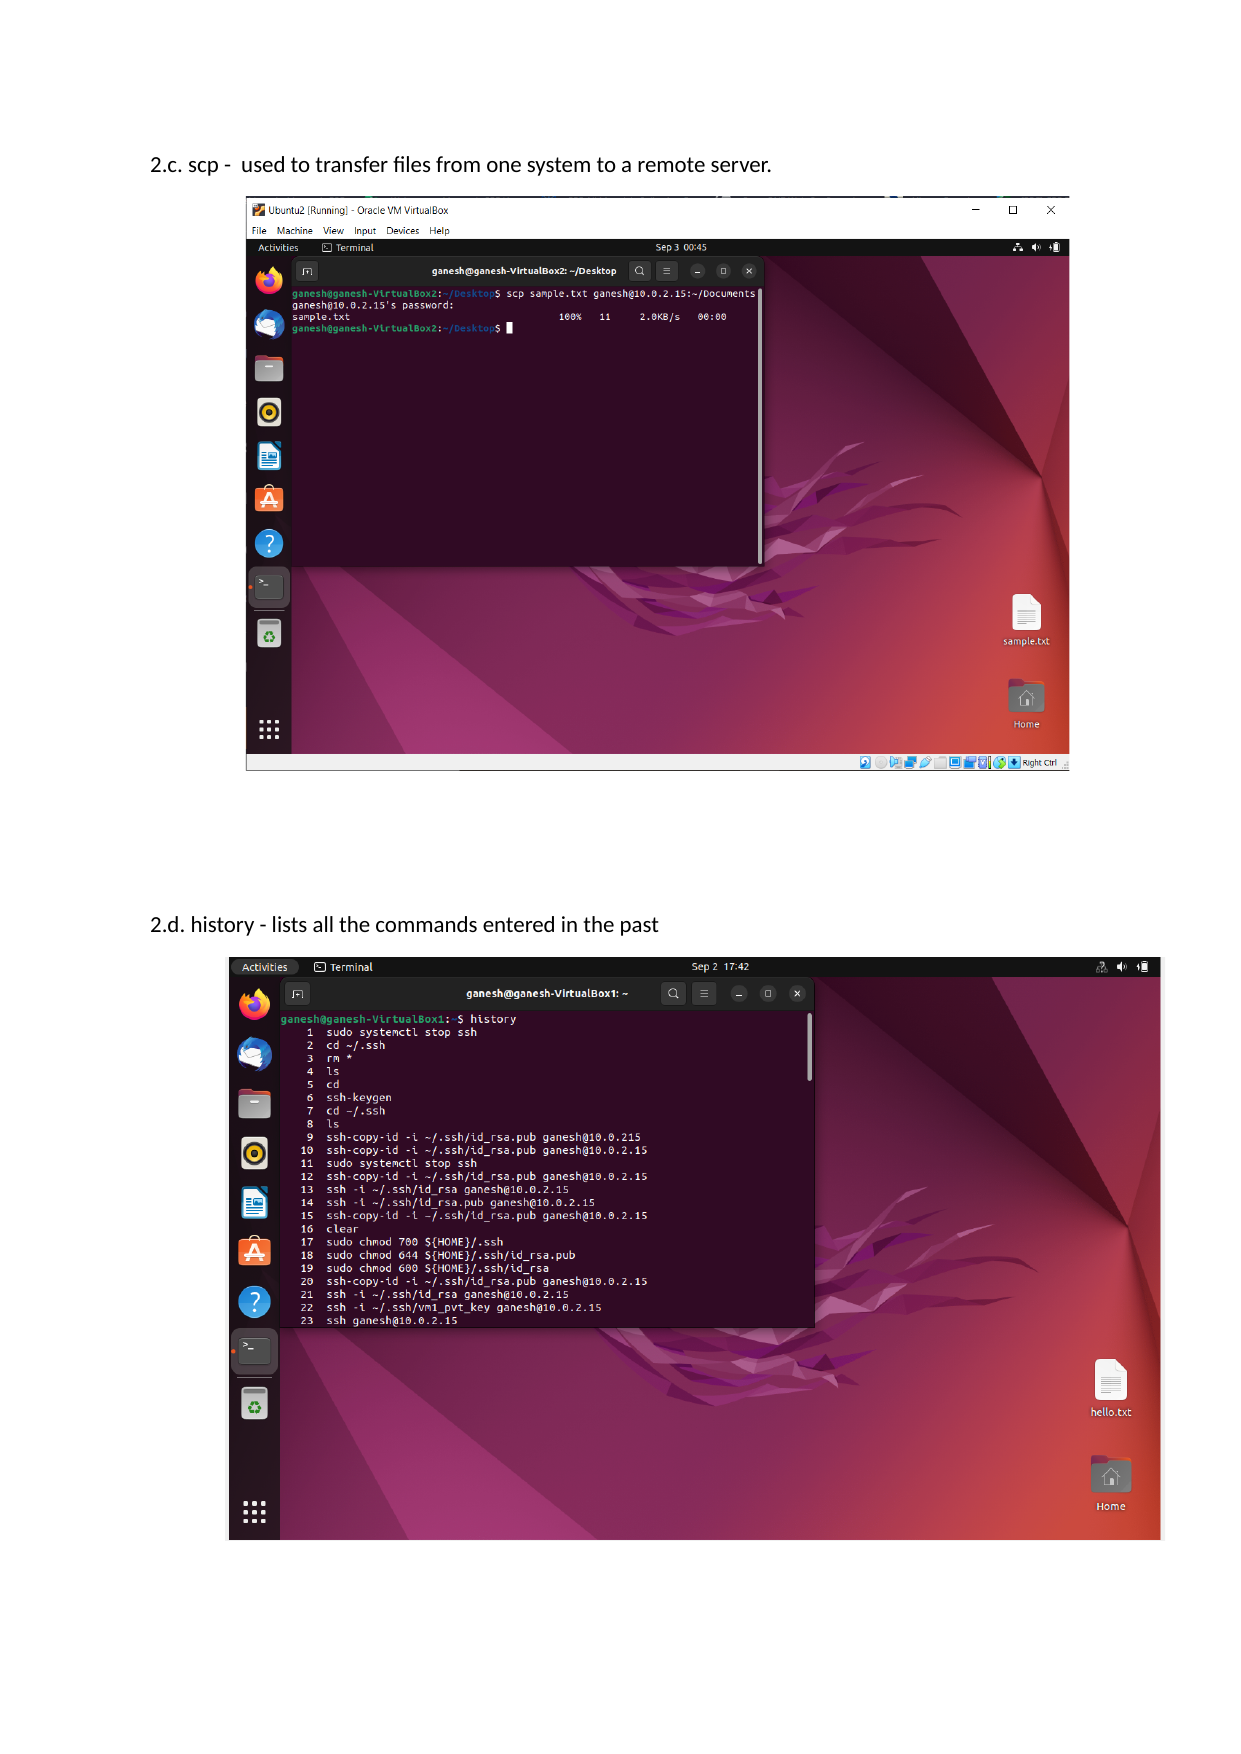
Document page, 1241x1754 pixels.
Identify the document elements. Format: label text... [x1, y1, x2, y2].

text 2.c. scp - used to transfer files from one system to a remote server. [150, 150, 1090, 178]
text 2.d. history - lists all the commands entered in the past [150, 910, 1090, 938]
picture [225, 957, 1166, 1541]
picture [245, 196, 1070, 771]
